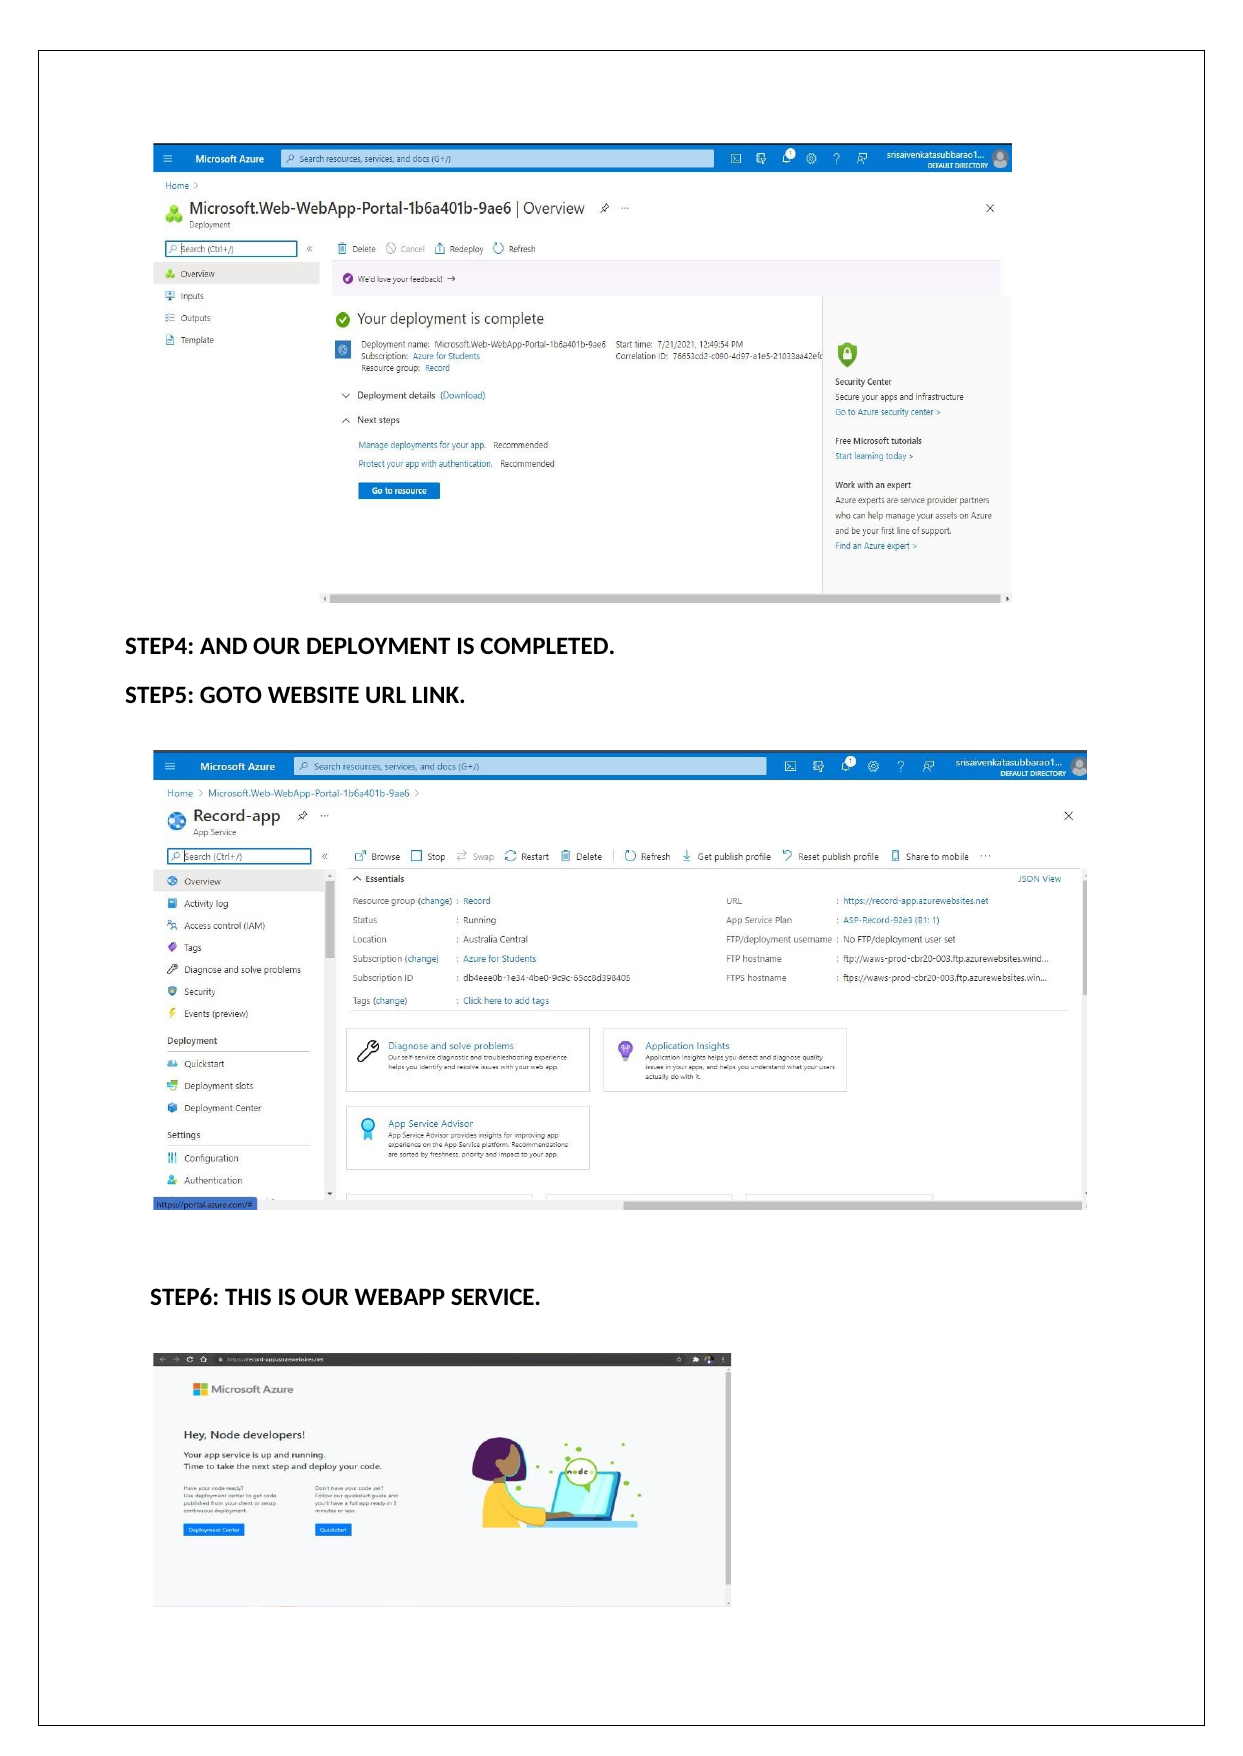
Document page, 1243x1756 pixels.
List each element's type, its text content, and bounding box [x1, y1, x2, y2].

picture [153, 750, 1087, 1210]
text STEP4: AND OUR DEPLOYMENT IS COMPLETED. STEP5: GOTO WEBSITE URL LINK. [125, 630, 671, 709]
picture [153, 1353, 732, 1607]
picture [153, 143, 1012, 603]
text STEP6: THIS IS OUR WEBAPP SERVICE. [150, 1281, 1204, 1312]
